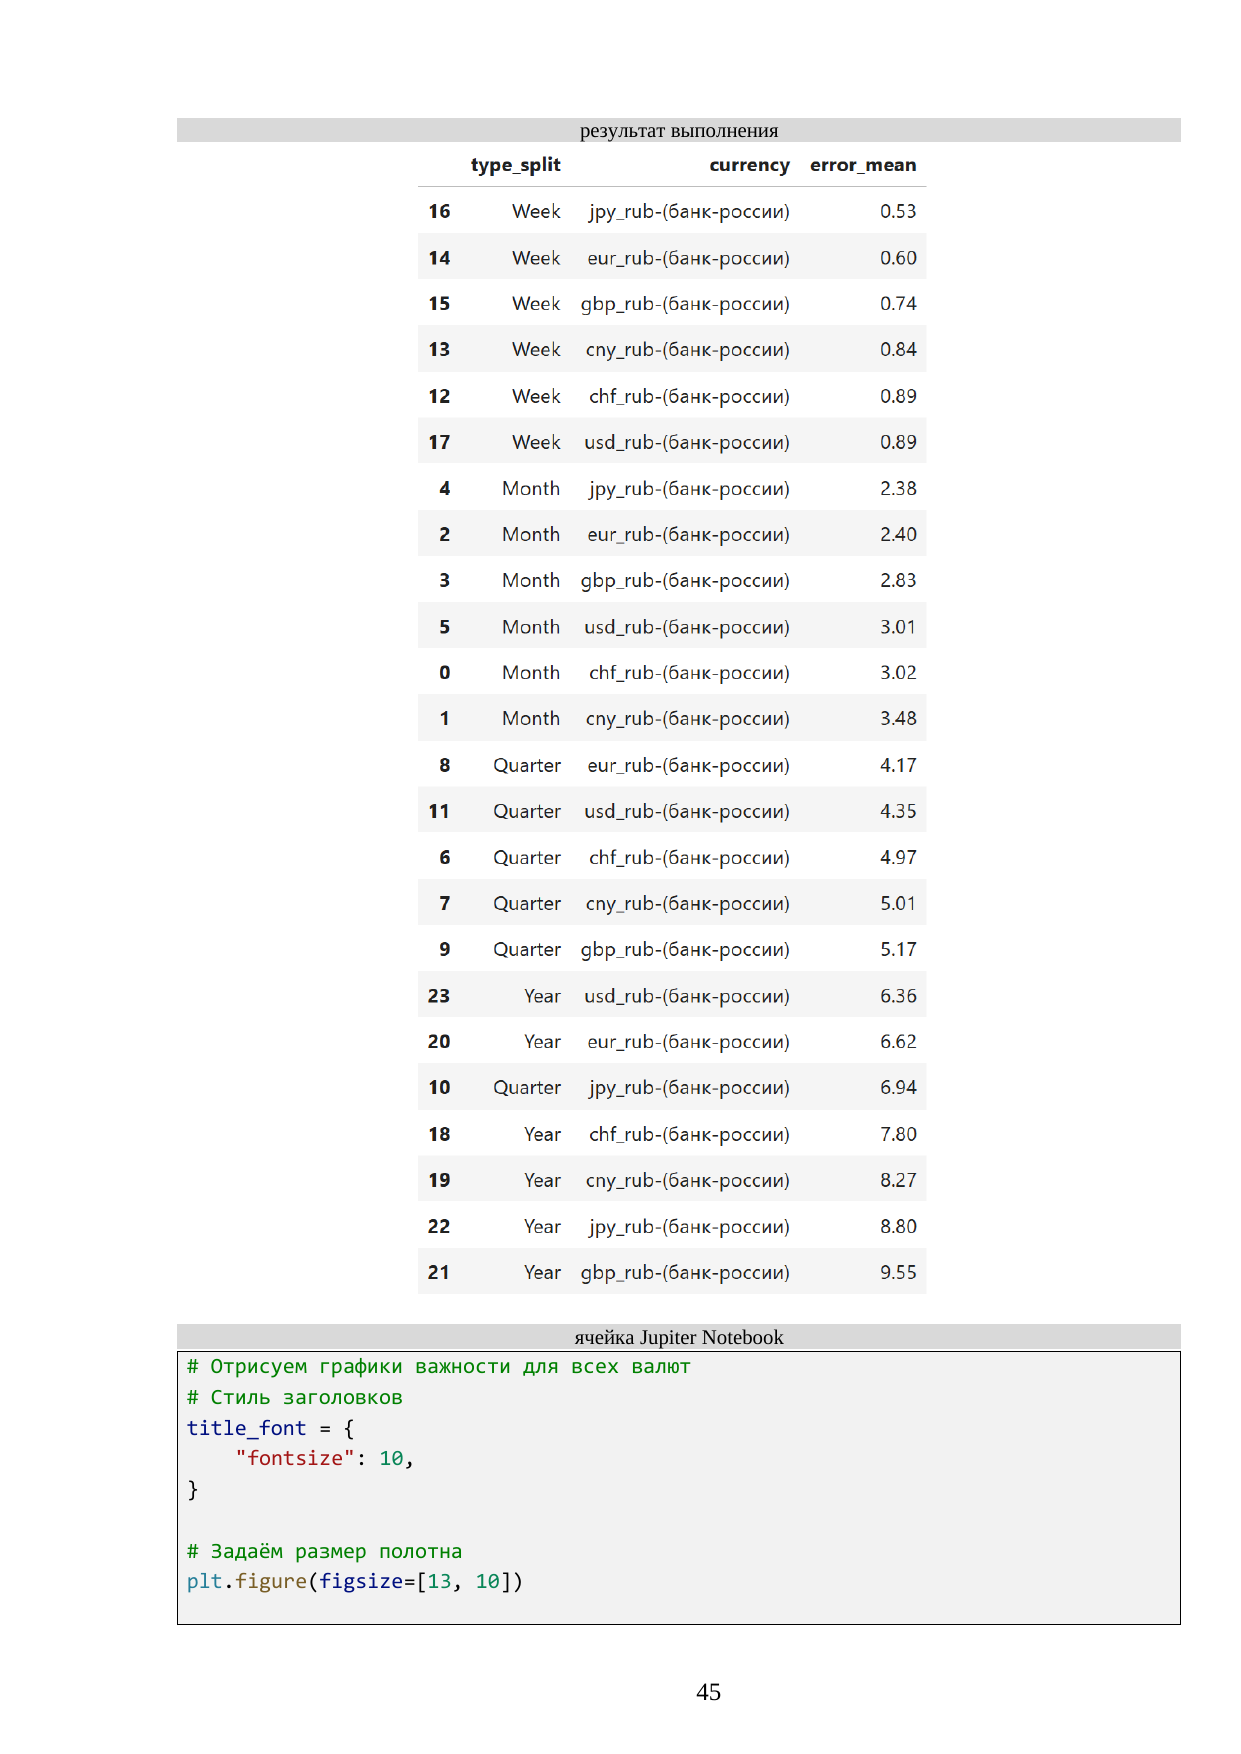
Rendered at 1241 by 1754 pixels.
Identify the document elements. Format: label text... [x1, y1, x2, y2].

text } [178, 1473, 1180, 1502]
text "fontsize": 10, [178, 1443, 1180, 1471]
title результат выполнения [177, 118, 1181, 142]
title ячейка Jupiter Notebook [177, 1324, 1181, 1349]
text # Отрисуем графики важности для всех валют [178, 1352, 1180, 1379]
picture [414, 144, 944, 1300]
text title_font = { [178, 1412, 1180, 1441]
text # Стиль заголовков [178, 1381, 1180, 1410]
text # Задаём размер полотна [178, 1535, 1180, 1564]
text plt.figure(figsize=[13, 10]) [178, 1566, 1180, 1594]
